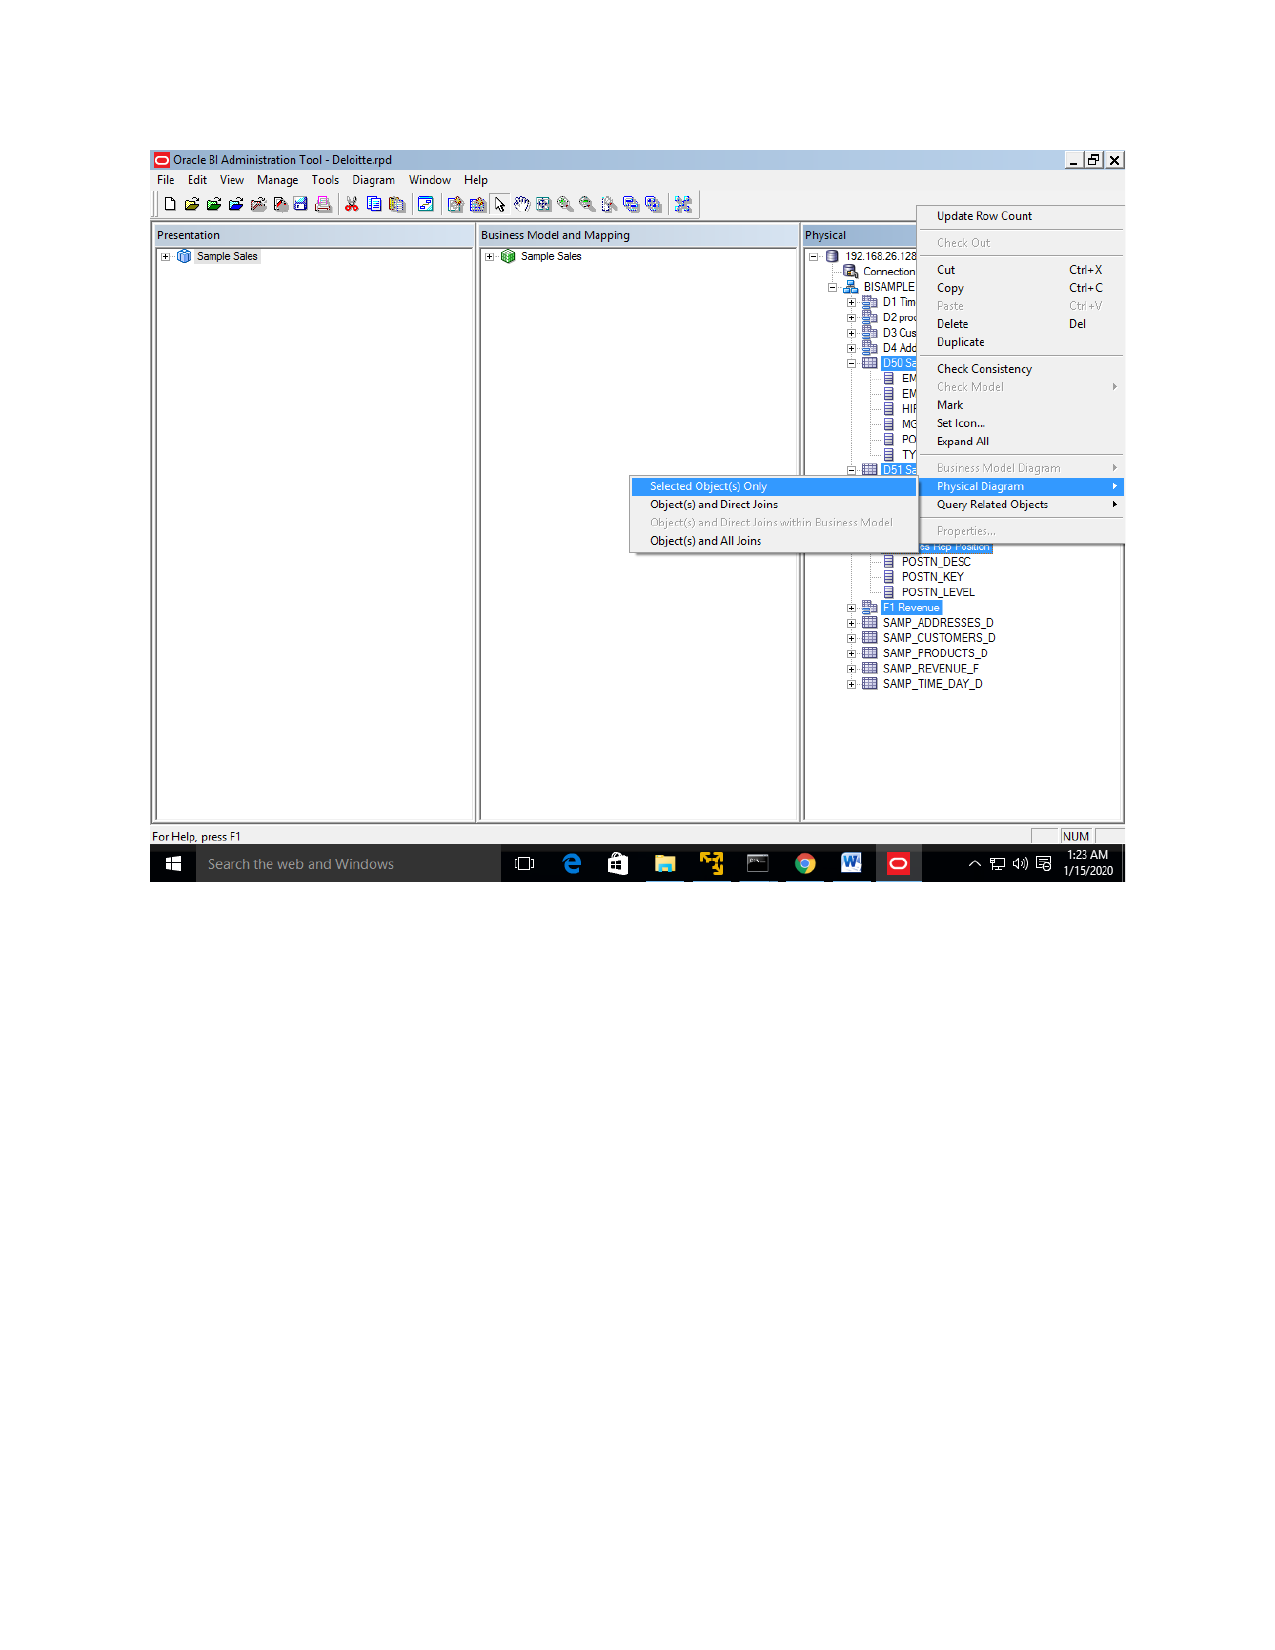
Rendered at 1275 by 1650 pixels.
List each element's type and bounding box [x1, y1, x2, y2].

picture [150, 150, 1125, 882]
